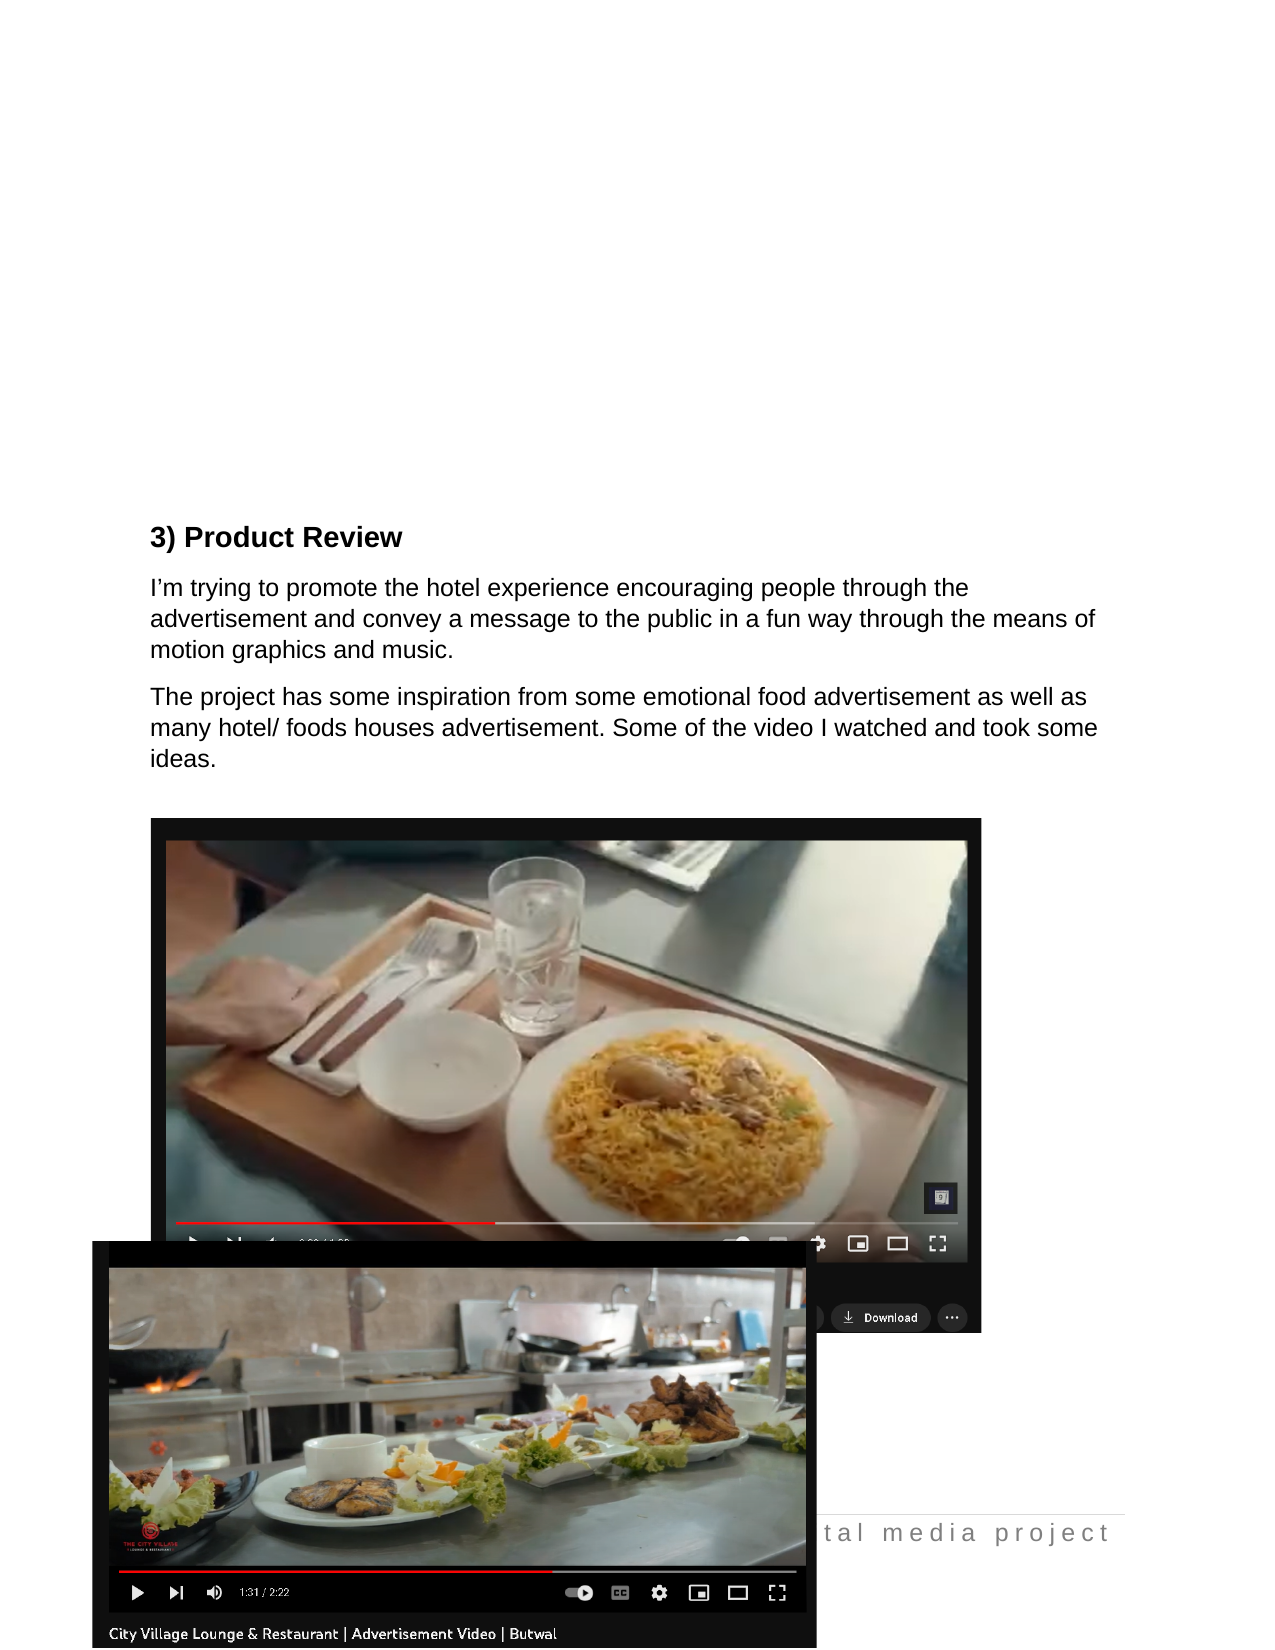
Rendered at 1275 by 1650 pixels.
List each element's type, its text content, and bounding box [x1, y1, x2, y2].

text The project has some inspiration from some emotional food advertisement as well as many hotel/ foods houses advertisement. Some of the video I watched and took some ideas. [150, 682, 1125, 773]
picture [91, 818, 982, 1647]
text 3) Product Review [150, 520, 1125, 553]
text I’m trying to promote the hotel experience encouraging people through the advertisement and convey a message to the public in a fun way through the means of motion graphics and music. [150, 572, 1125, 663]
